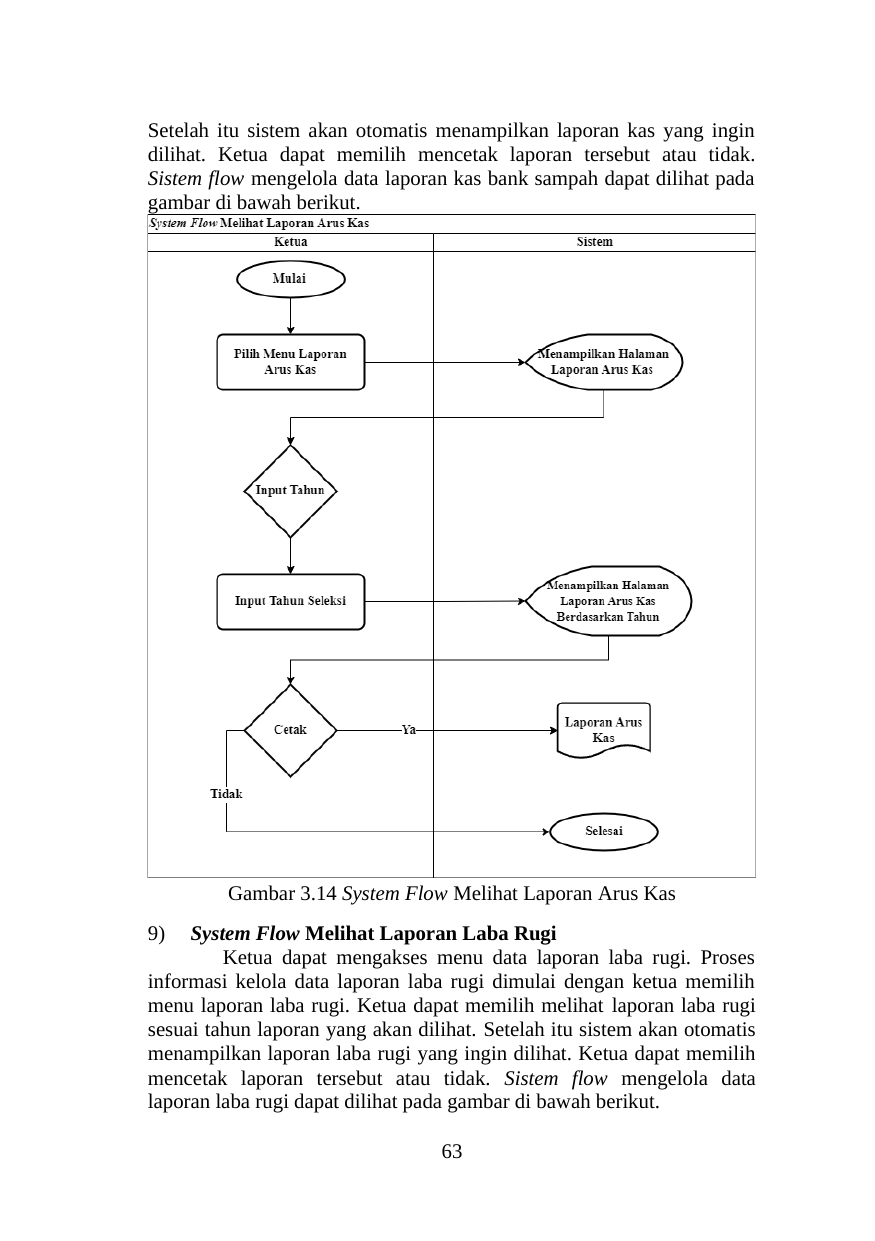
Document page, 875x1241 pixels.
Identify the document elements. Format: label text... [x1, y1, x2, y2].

text Gambar 3.14 System Flow Melihat Laporan Arus Kas [148, 881, 756, 905]
subtitle System Flow Melihat Laporan Laba Rugi [148, 921, 756, 945]
picture [147, 214, 756, 878]
text Ketua dapat mengakses menu data laporan laba rugi. Proses informasi kelola data laporan laba rugi dimulai dengan ketua memilih menu laporan laba rugi. Ketua dapat memilih melihat laporan laba rugi sesuai tahun laporan yang akan dilihat. Setelah itu sistem akan otomatis menampilkan laporan laba rugi yang ingin dilihat. Ketua dapat memilih mencetak laporan tersebut atau tidak. Sistem flow mengelola data laporan laba rugi dapat dilihat pada gambar di bawah berikut. [148, 945, 756, 1113]
